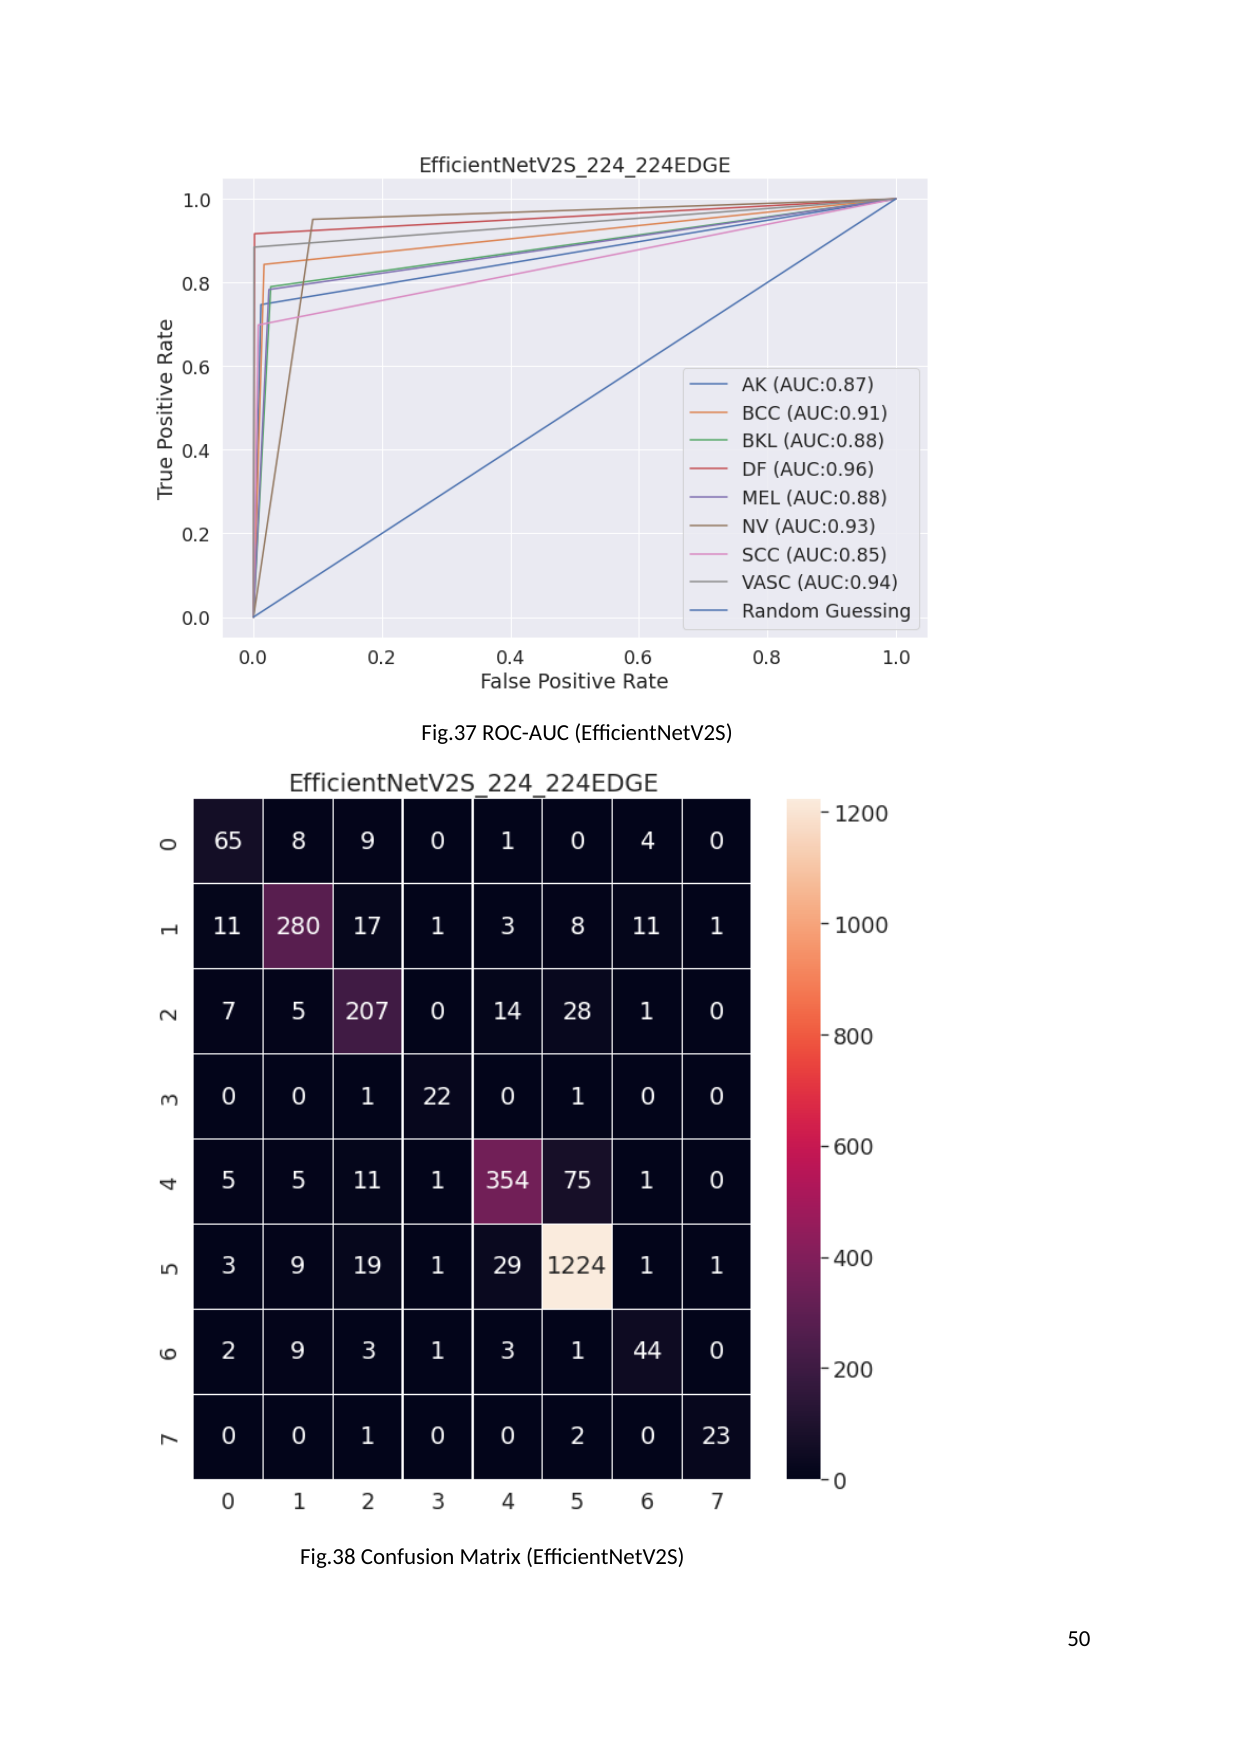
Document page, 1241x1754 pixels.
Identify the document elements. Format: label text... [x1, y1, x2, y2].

text Fig.37 ROC-AUC (EfficientNetV2S) [375, 718, 1090, 746]
picture [150, 764, 897, 1523]
picture [150, 150, 935, 699]
text Fig.38 Confusion Matrix (EfficientNetV2S) [300, 1542, 1090, 1570]
